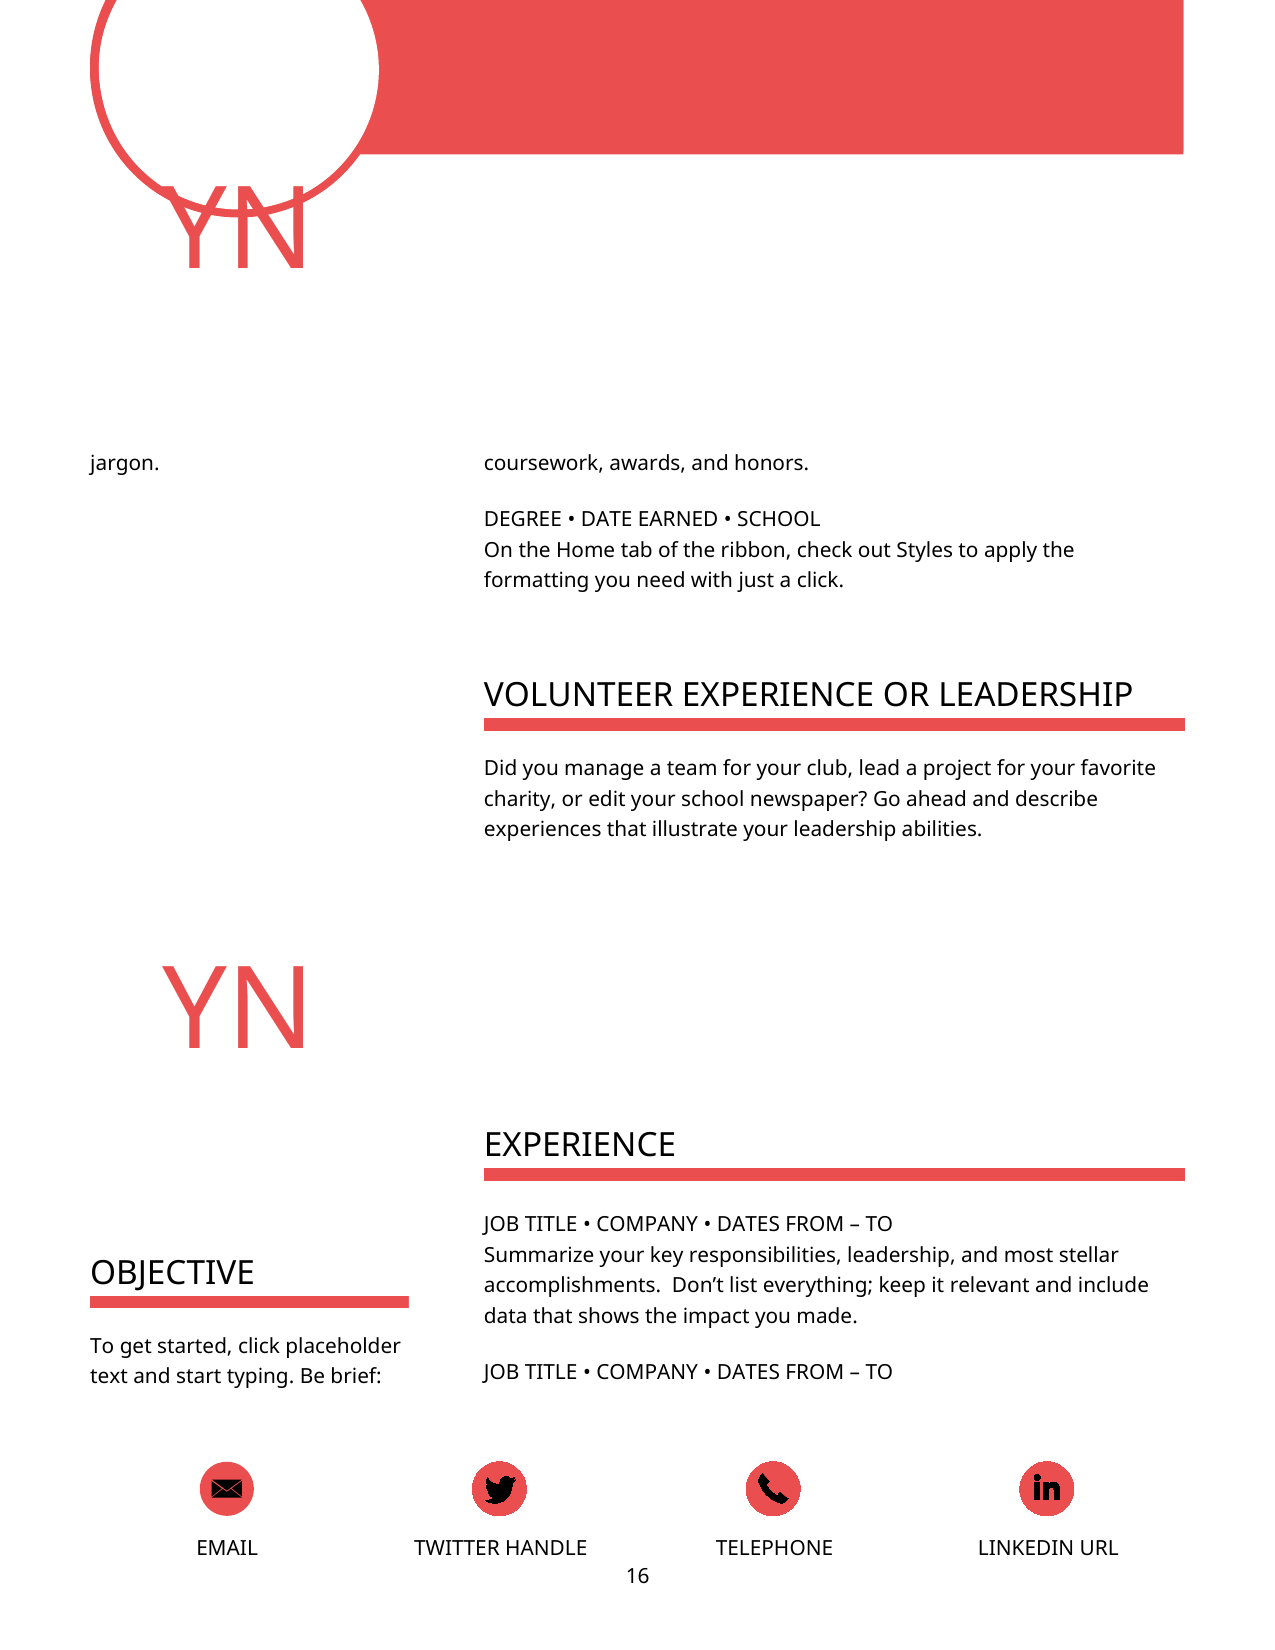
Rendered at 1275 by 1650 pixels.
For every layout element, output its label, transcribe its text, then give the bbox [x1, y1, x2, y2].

table_header [90, 396, 484, 845]
table_header • • • • • • • • [484, 873, 1185, 1168]
table_header • • • • • • • • [484, 396, 1185, 718]
table_header • • • • • • • • [484, 1181, 1185, 1390]
table_header [90, 873, 484, 1390]
table_header • • • • • • • • [484, 731, 1185, 845]
